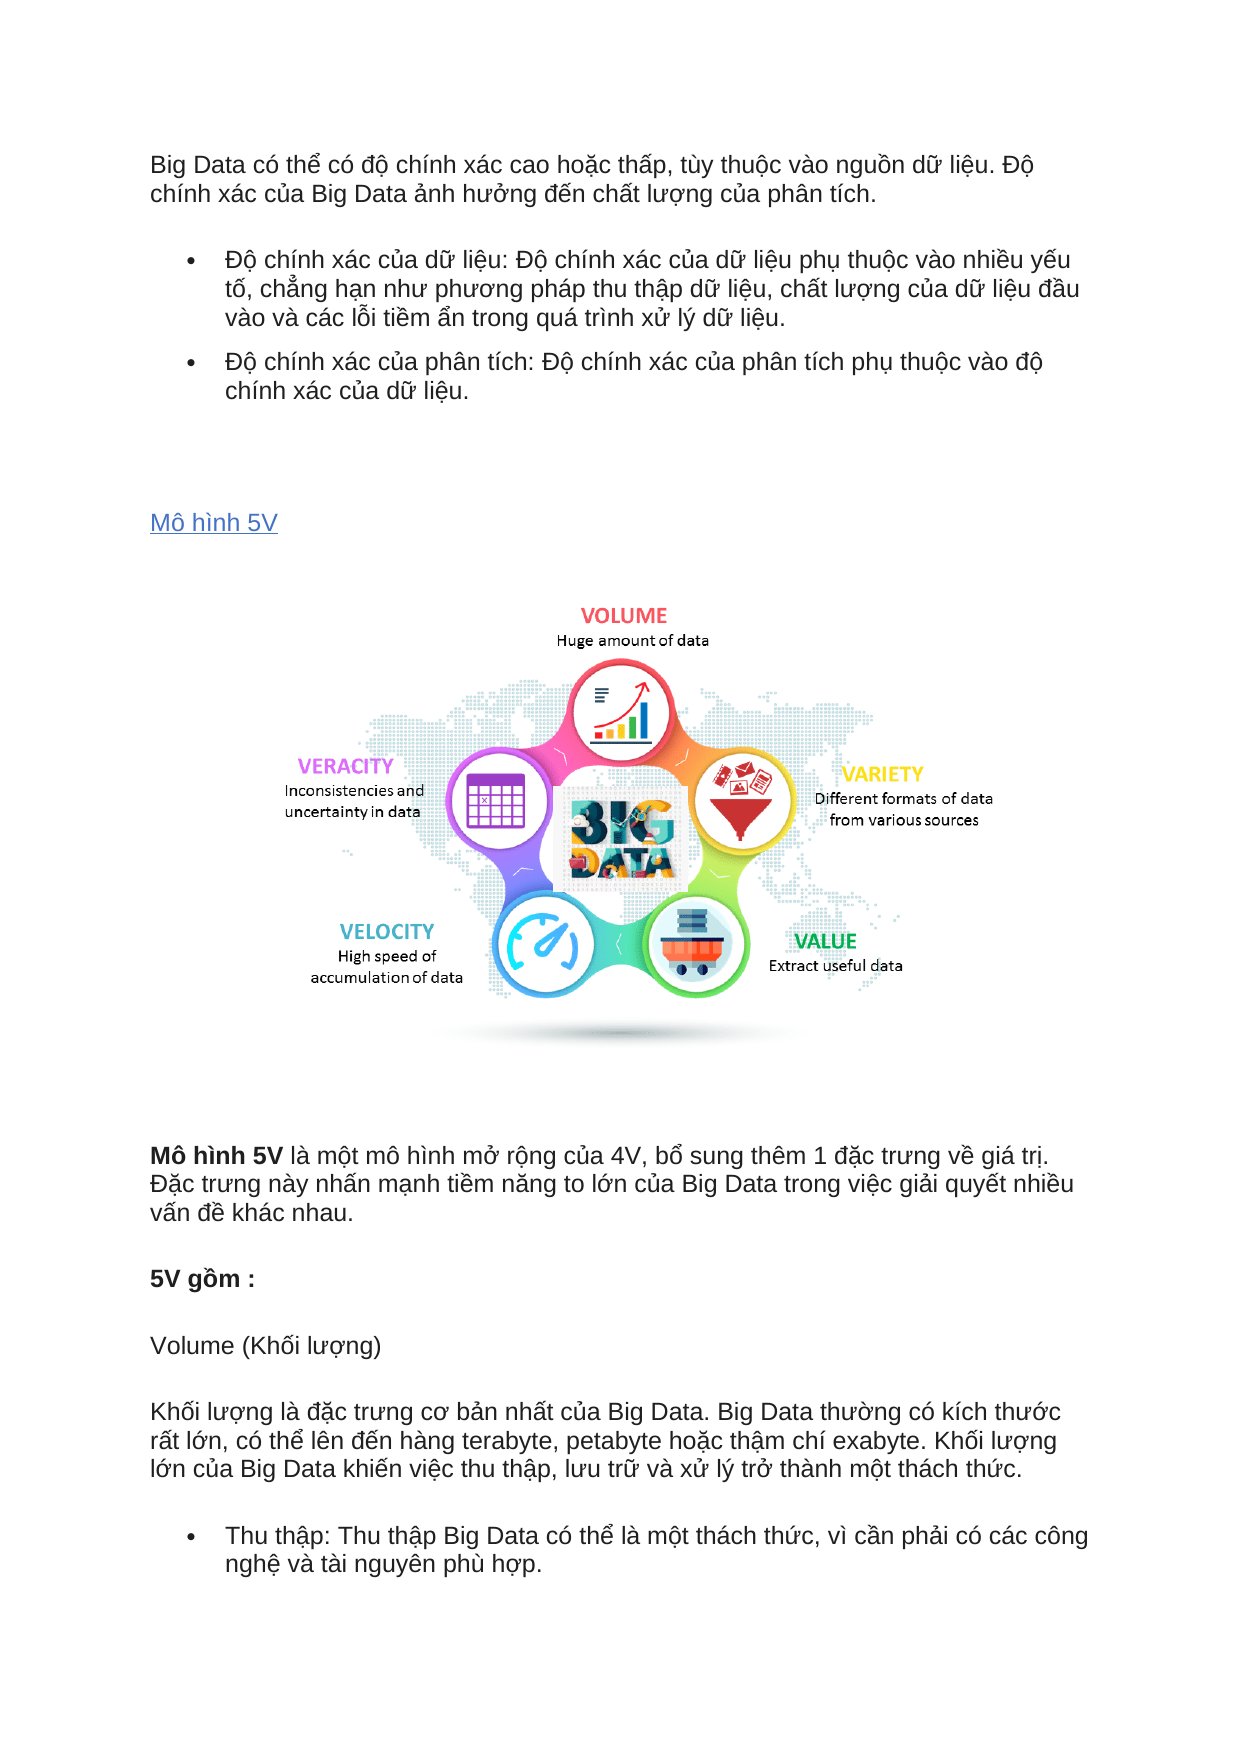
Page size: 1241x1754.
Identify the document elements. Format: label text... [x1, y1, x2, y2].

list Thu thập: Thu thập Big Data có thể là một thách thức, vì cần phải có các công nghệ và tài nguyên phù hợp. [187, 1521, 1090, 1578]
text Mô hình 5V [150, 508, 1090, 537]
list Độ chính xác của phân tích: Độ chính xác của phân tích phụ thuộc vào độ chính xác của dữ liệu. [187, 347, 1090, 404]
text 5V gồm : [150, 1264, 1090, 1293]
text Khối lượng là đặc trưng cơ bản nhất của Big Data. Big Data thường có kích thước rất lớn, có thể lên đến hàng terabyte, petabyte hoặc thậm chí exabyte. Khối lượng lớn của Big Data khiến việc thu thập, lưu trữ và xử lý trở thành một thách thức. [150, 1397, 1090, 1483]
picture [150, 574, 1091, 1104]
list Độ chính xác của dữ liệu: Độ chính xác của dữ liệu phụ thuộc vào nhiều yếu tố, chẳng hạn như phương pháp thu thập dữ liệu, chất lượng của dữ liệu đầu vào và các lỗi tiềm ẩn trong quá trình xử lý dữ liệu. [187, 245, 1090, 331]
text Mô hình 5V là một mô hình mở rộng của 4V, bổ sung thêm 1 đặc trưng về giá trị. Đặc trưng này nhấn mạnh tiềm năng to lớn của Big Data trong việc giải quyết nhiều vấn đề khác nhau. [150, 1141, 1090, 1227]
text Big Data có thể có độ chính xác cao hoặc thấp, tùy thuộc vào nguồn dữ liệu. Độ chính xác của Big Data ảnh hưởng đến chất lượng của phân tích. [150, 150, 1090, 207]
text Volume (Khối lượng) [150, 1331, 1090, 1359]
